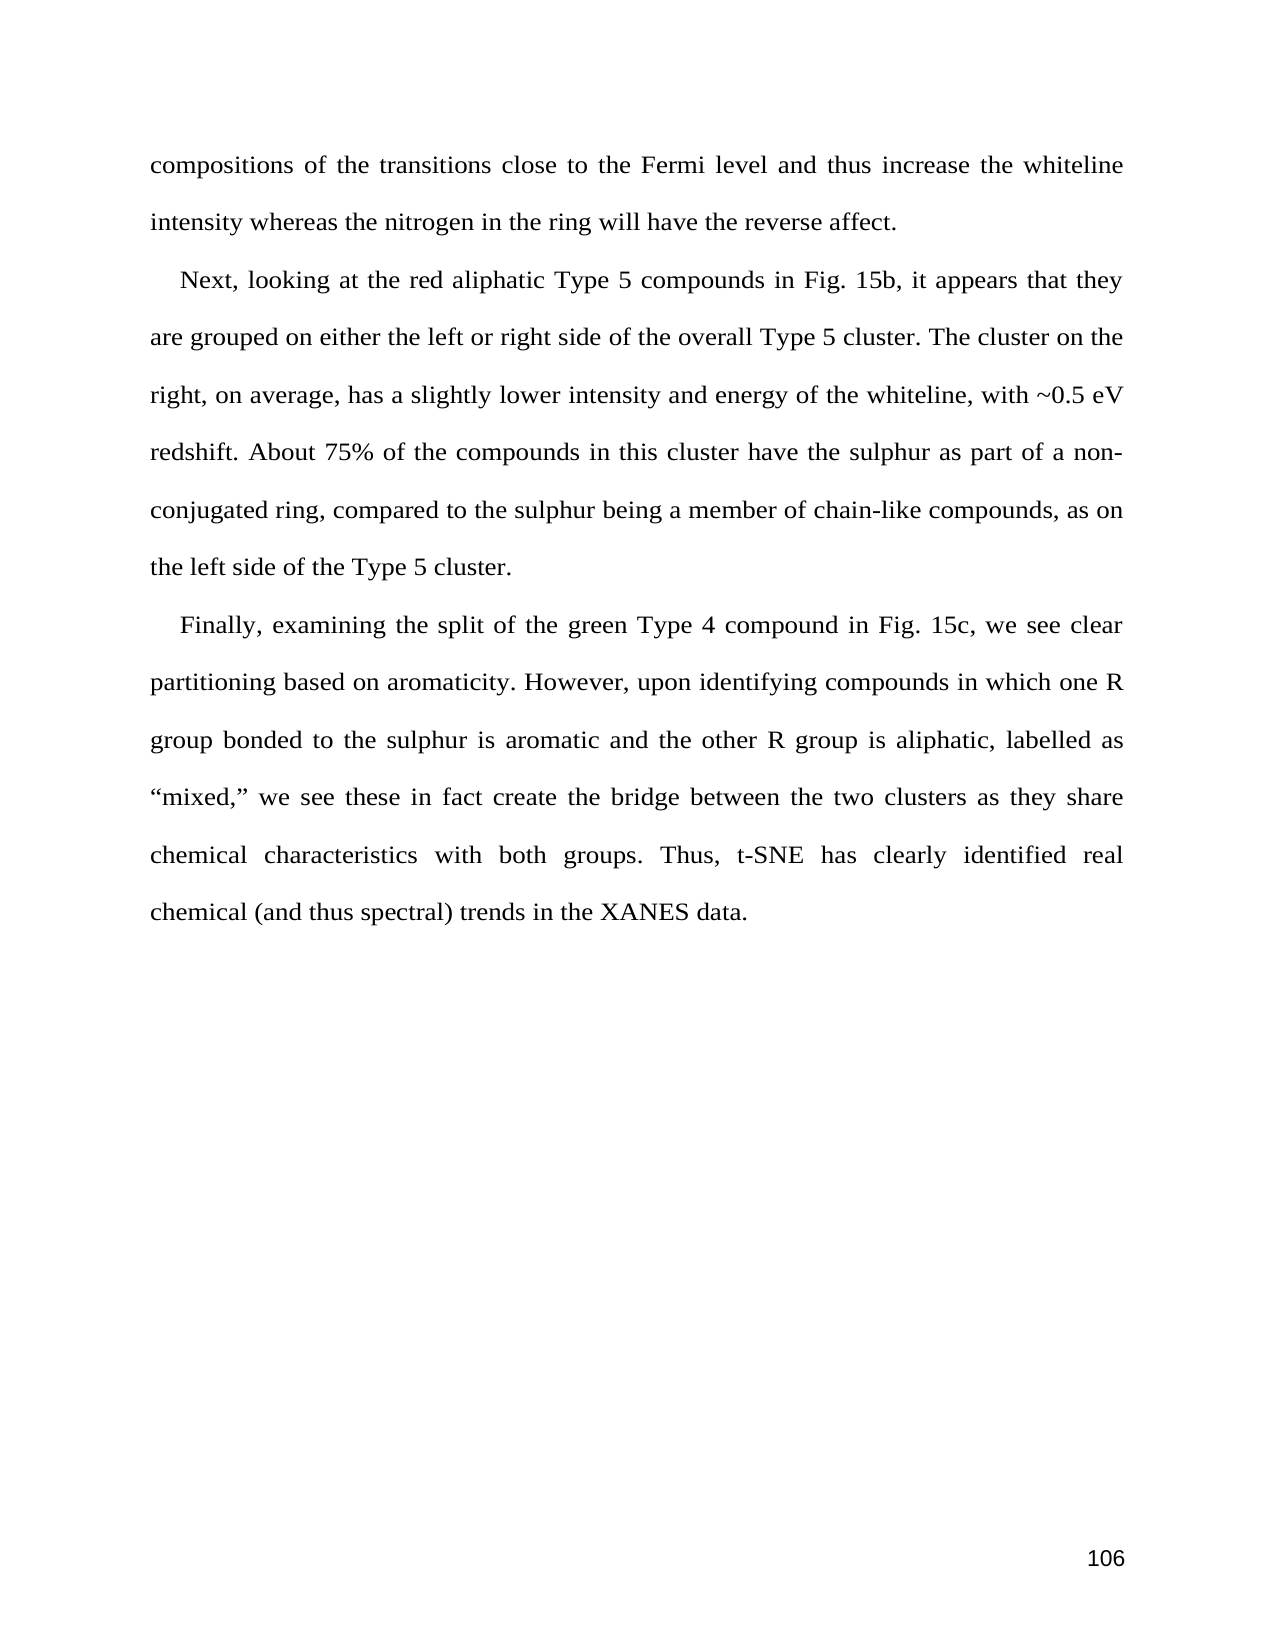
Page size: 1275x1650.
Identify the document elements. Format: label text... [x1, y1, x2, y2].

text Finally, examining the split of the green Type 4 compound in Fig. 15c, we see clear partitioning based on aromaticity. However, upon identifying compounds in which one R group bonded to the sulphur is aromatic and the other R group is aliphatic, labelled as “mixed,” we see these in fact create the bridge between the two clusters as they share chemical characteristics with both groups. Thus, t-SNE has clearly identified real chemical (and thus spectral) trends in the XANES data. [150, 610, 1125, 926]
text Next, looking at the red aliphatic Type 5 compounds in Fig. 15b, it appears that they are grouped on either the left or right side of the overall Type 5 cluster. The cluster on the right, on average, has a slightly lower intensity and energy of the whiteline, with ~0.5 eV redshift. About 75% of the compounds in this cluster have the sulphur as part of a non-conjugated ring, compared to the sulphur being a member of chain-like compounds, as on the left side of the Type 5 cluster. [150, 265, 1125, 581]
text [150, 150, 1125, 236]
